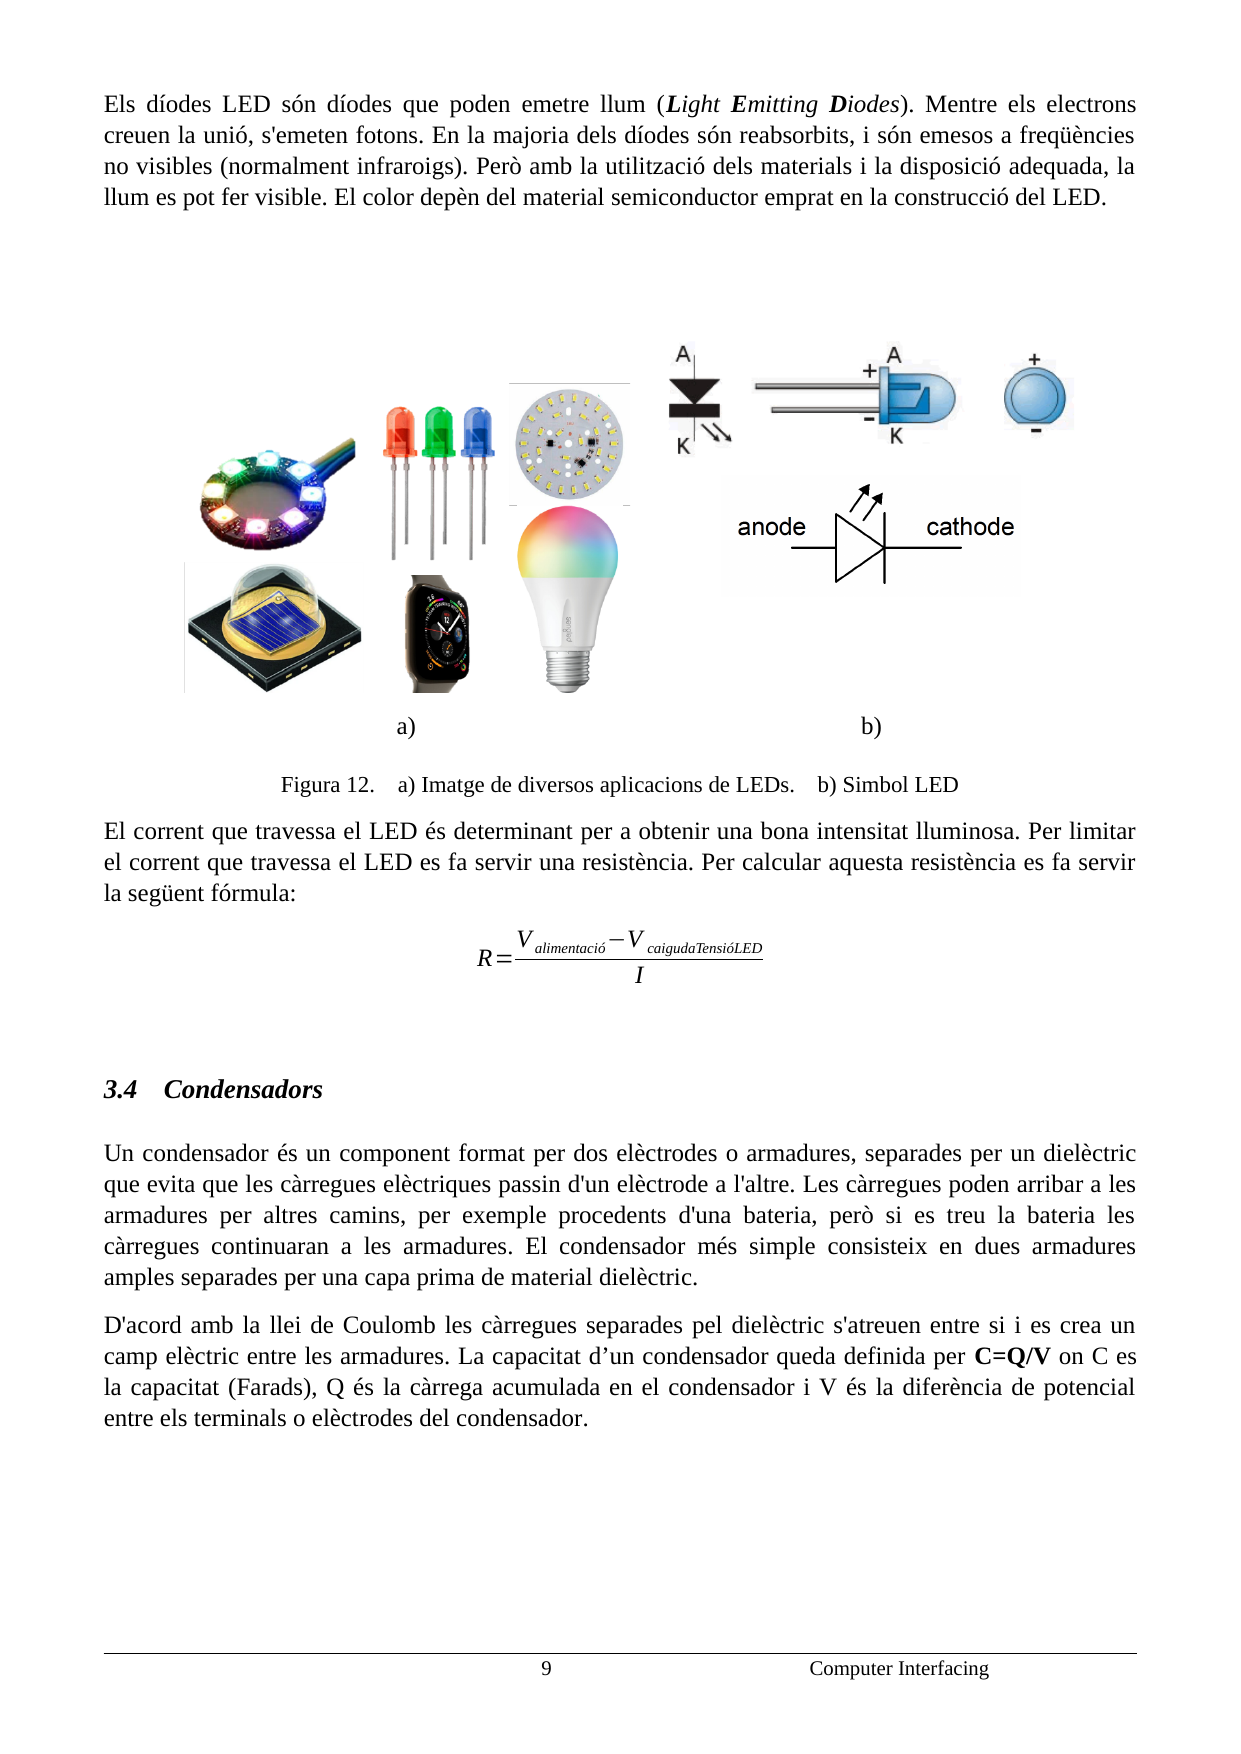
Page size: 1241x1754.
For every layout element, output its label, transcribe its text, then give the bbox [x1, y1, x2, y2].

table_header b) [657, 230, 1085, 771]
text D'acord amb la llei de Coulomb les càrregues separades pel dielèctric s'atreuen entre si i es crea un camp elèctric entre les armadures. La capacitat d’un condensador queda definida per C=Q/V on C es la capacitat (Farads), Q és la càrrega acumulada en el condensador i V és la diferència de potencial entre els terminals o elèctrodes del condensador. [103, 1310, 1137, 1432]
text El corrent que travessa el LED és determinant per a obtenir una bona intensitat lluminosa. Per limitar el corrent que travessa el LED es fa servir una resistència. Per calcular aquesta resistència es fa servir la següent fórmula: [103, 816, 1137, 907]
picture [721, 475, 1022, 597]
text Figura 12. a) Imatge de diversos aplicacions de LEDs. b) Simbol LED [103, 771, 1137, 797]
table_header a) [155, 230, 657, 771]
picture [182, 359, 631, 693]
picture [668, 325, 1086, 471]
text Un condensador és un component format per dos elèctrodes o armadures, separades per un dielèctric que evita que les càrregues elèctriques passin d'un elèctrode a l'altre. Les càrregues poden arribar a les armadures per altres camins, per exemple procedents d'una bateria, però si es treu la bateria les càrregues continuaran a les armadures. El condensador més simple consisteix en dues armadures amples separades per una capa prima de material dielèctric. [103, 1138, 1137, 1291]
subtitle Condensadors [103, 1074, 1137, 1105]
text Els díodes LED són díodes que poden emetre llum (Light Emitting Diodes). Mentre els electrons creuen la unió, s'emeten fotons. En la majoria dels díodes són reabsorbits, i són emesos a freqüències no visibles (normalment infraroigs). Però amb la utilització dels materials i la disposició adequada, la llum es pot fer visible. El color depèn del material semiconductor emprat en la construcció del LED. [103, 89, 1137, 211]
